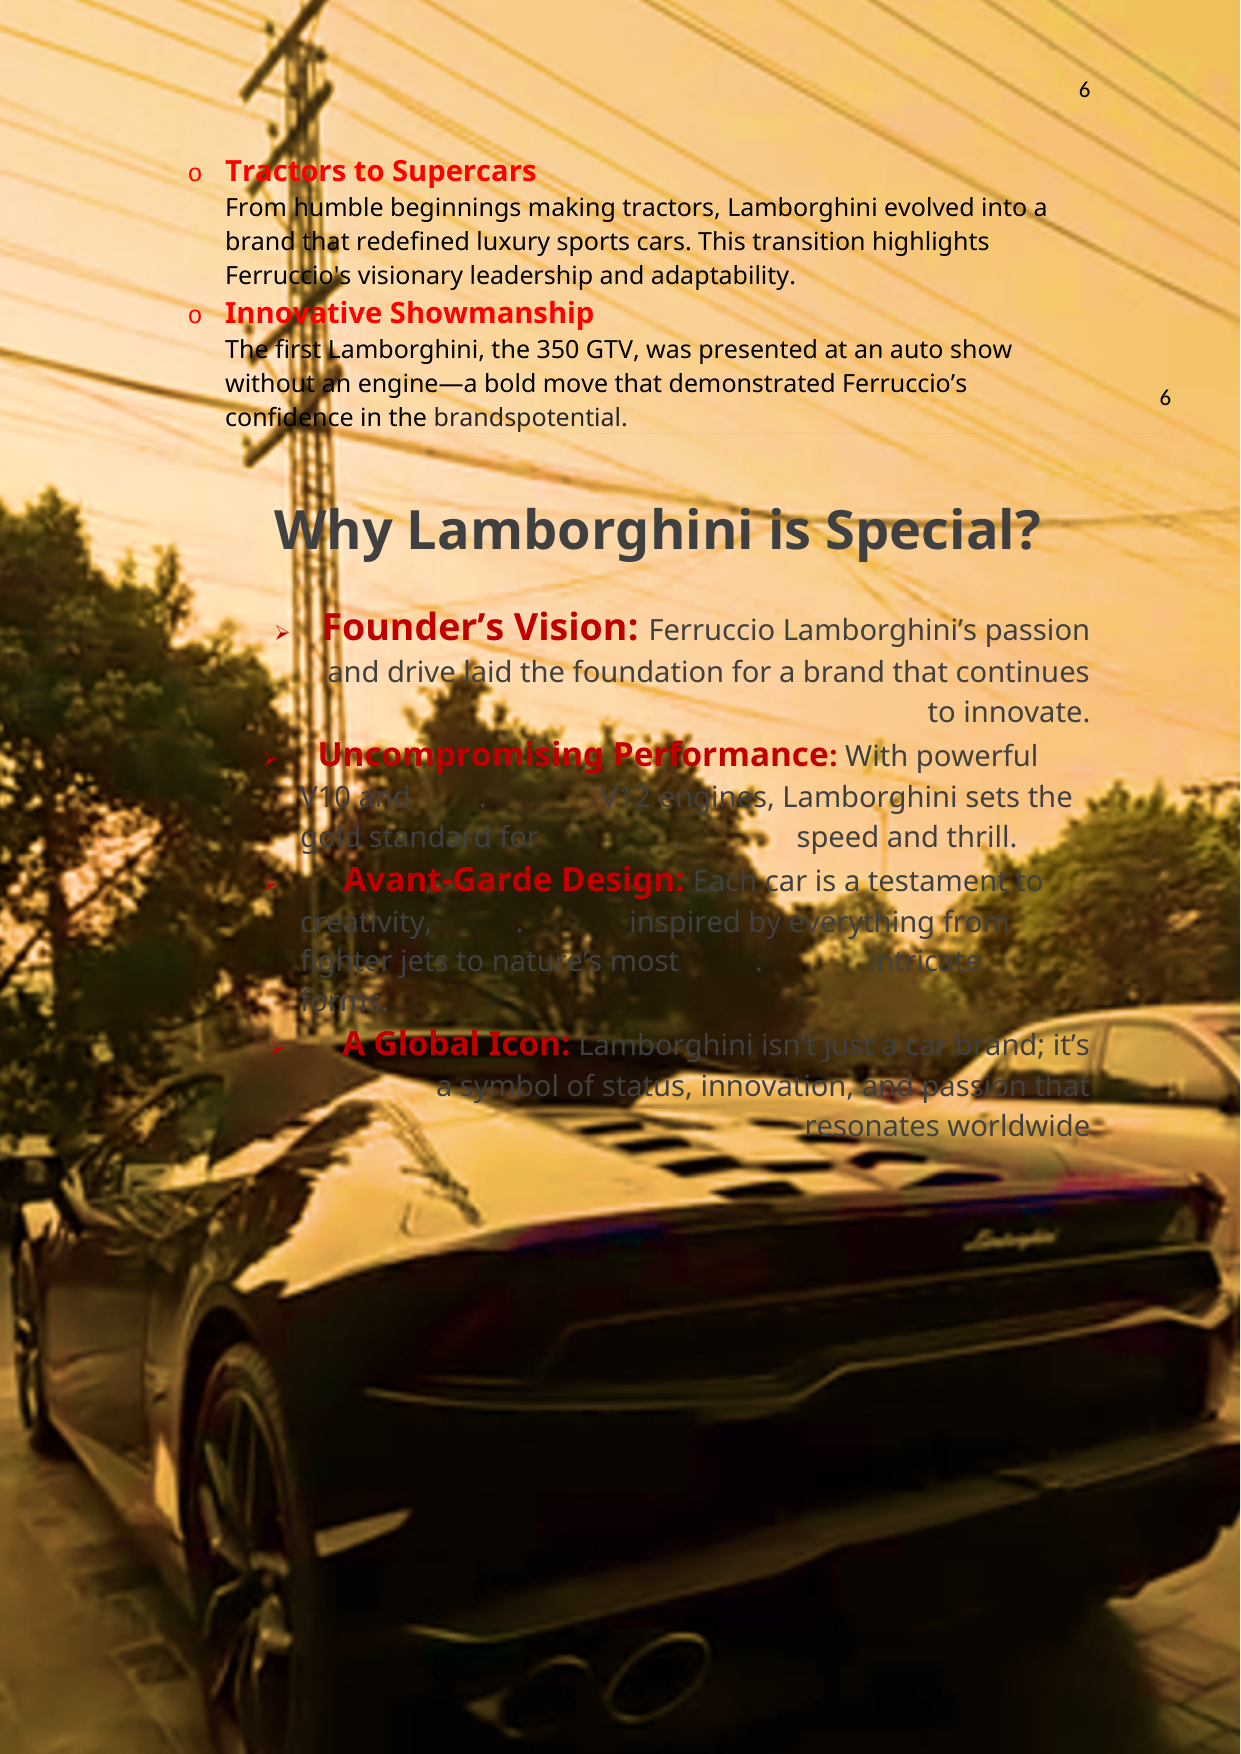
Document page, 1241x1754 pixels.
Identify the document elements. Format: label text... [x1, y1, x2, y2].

list Avant-Garde Design: Each car is a testament to creativity, . inspired by everything from fighter jets to nature’s most . intricate forms. [262, 885, 1090, 1049]
list Uncompromising Performance: With powerful V10 and . V12 engines, Lamborghini sets the gold standard for . speed and thrill. [262, 760, 1090, 885]
picture [0, 0, 1241, 1754]
subtitle Why Lamborghini is Special? [225, 521, 1090, 594]
list A Global Icon: Lamborghini isn’t just a car brand; it’s a symbol of status, innovation, and passion that resonates worldwide [262, 1049, 1090, 1174]
list Innovative Showmanship The first Lamborghini, the 350 GTV, was presented at an auto show without an engine—a bold move that demonstrated Ferruccio’s confidence in the brandspotential. [187, 321, 1090, 492]
list Tractors to Supercars From humble beginnings making tractors, Lamborghini evolved into a brand that redefined luxury sports cars. This transition highlights Ferruccio's visionary leadership and adaptability. [187, 150, 1090, 292]
list Founder’s Vision: Ferruccio Lamborghini’s passion and drive laid the foundation for a brand that continues to innovate. [262, 629, 1090, 760]
